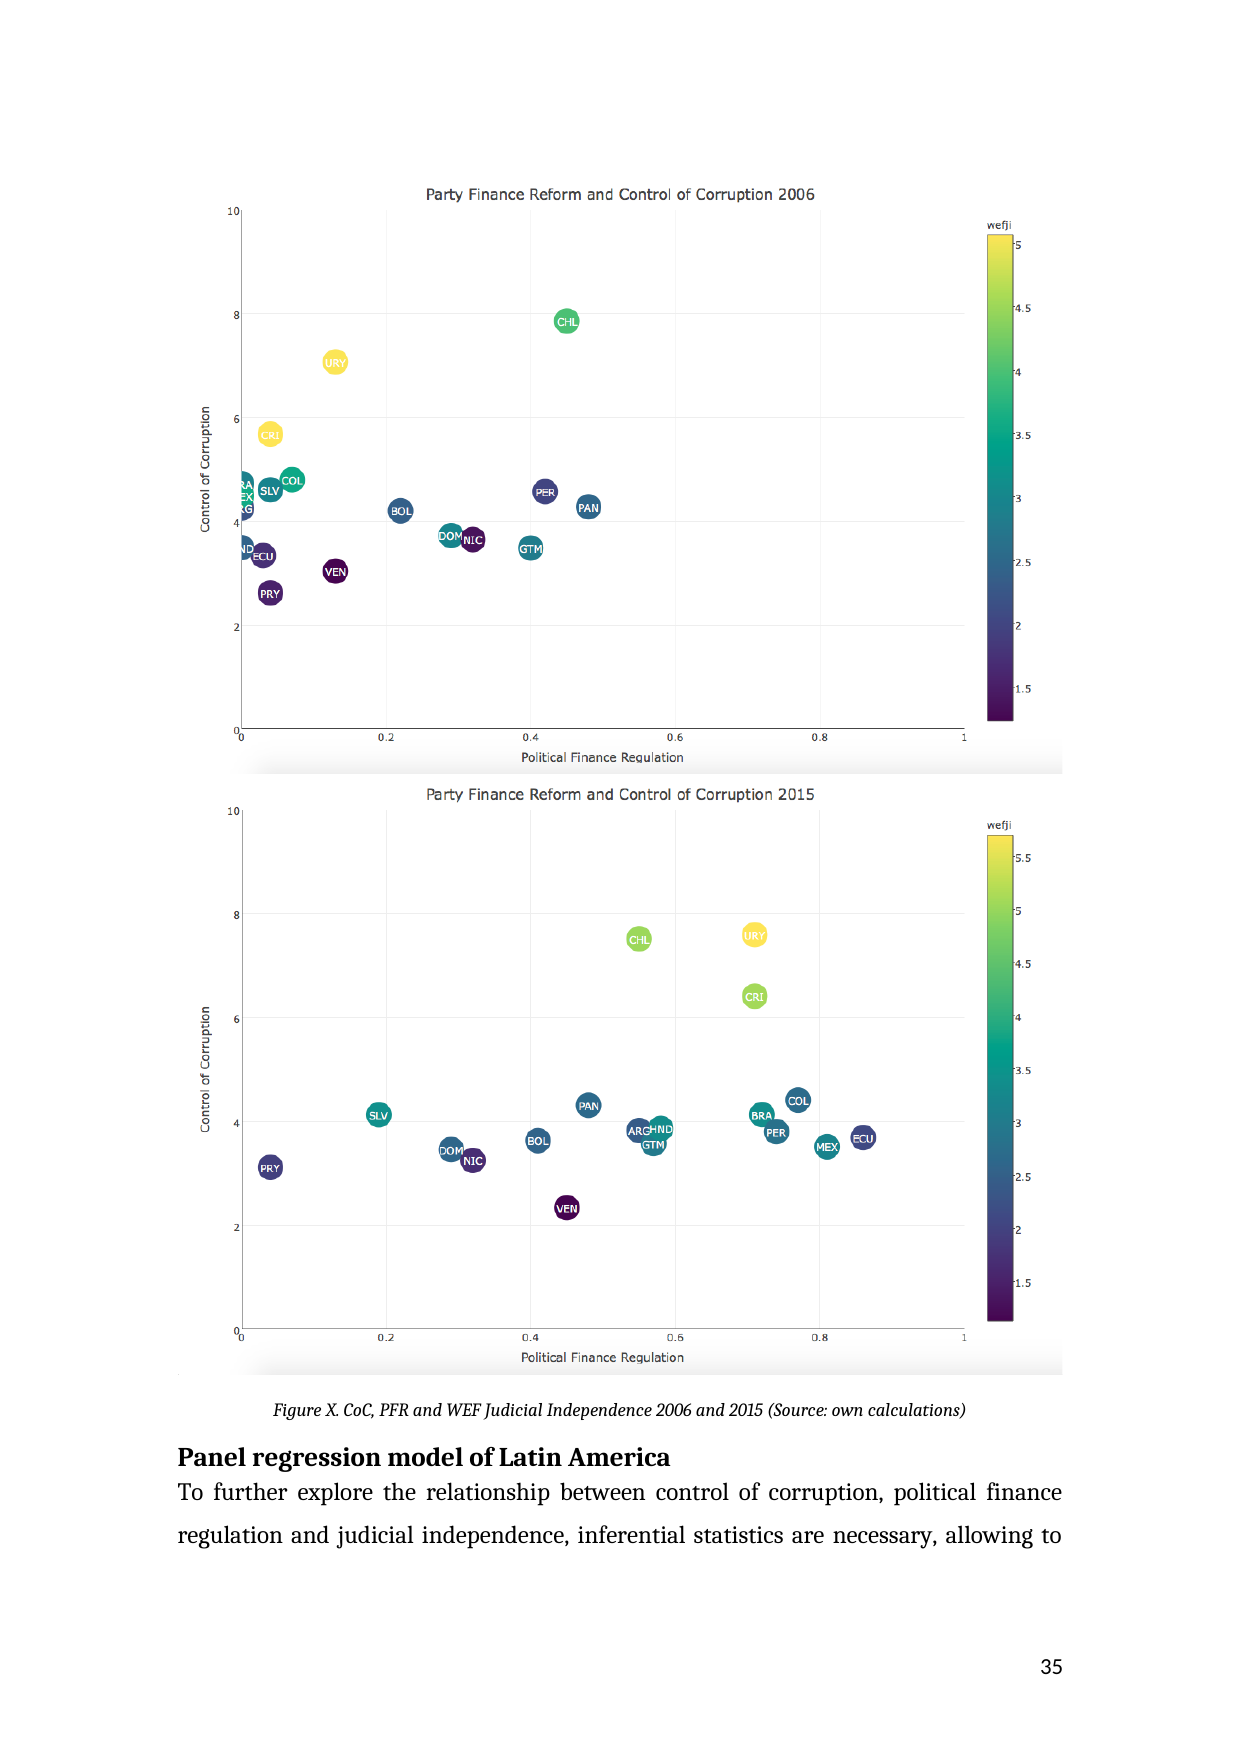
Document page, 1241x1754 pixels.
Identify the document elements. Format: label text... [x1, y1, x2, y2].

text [177, 1478, 1063, 1549]
subtitle Panel regression model of Latin America [177, 1442, 1063, 1473]
picture [178, 777, 1063, 1375]
picture [178, 177, 1063, 774]
text Figure X. CoC, PFR and WEF Judicial Independence 2006 and 2015 (Source: own calculations) [177, 1399, 1063, 1421]
